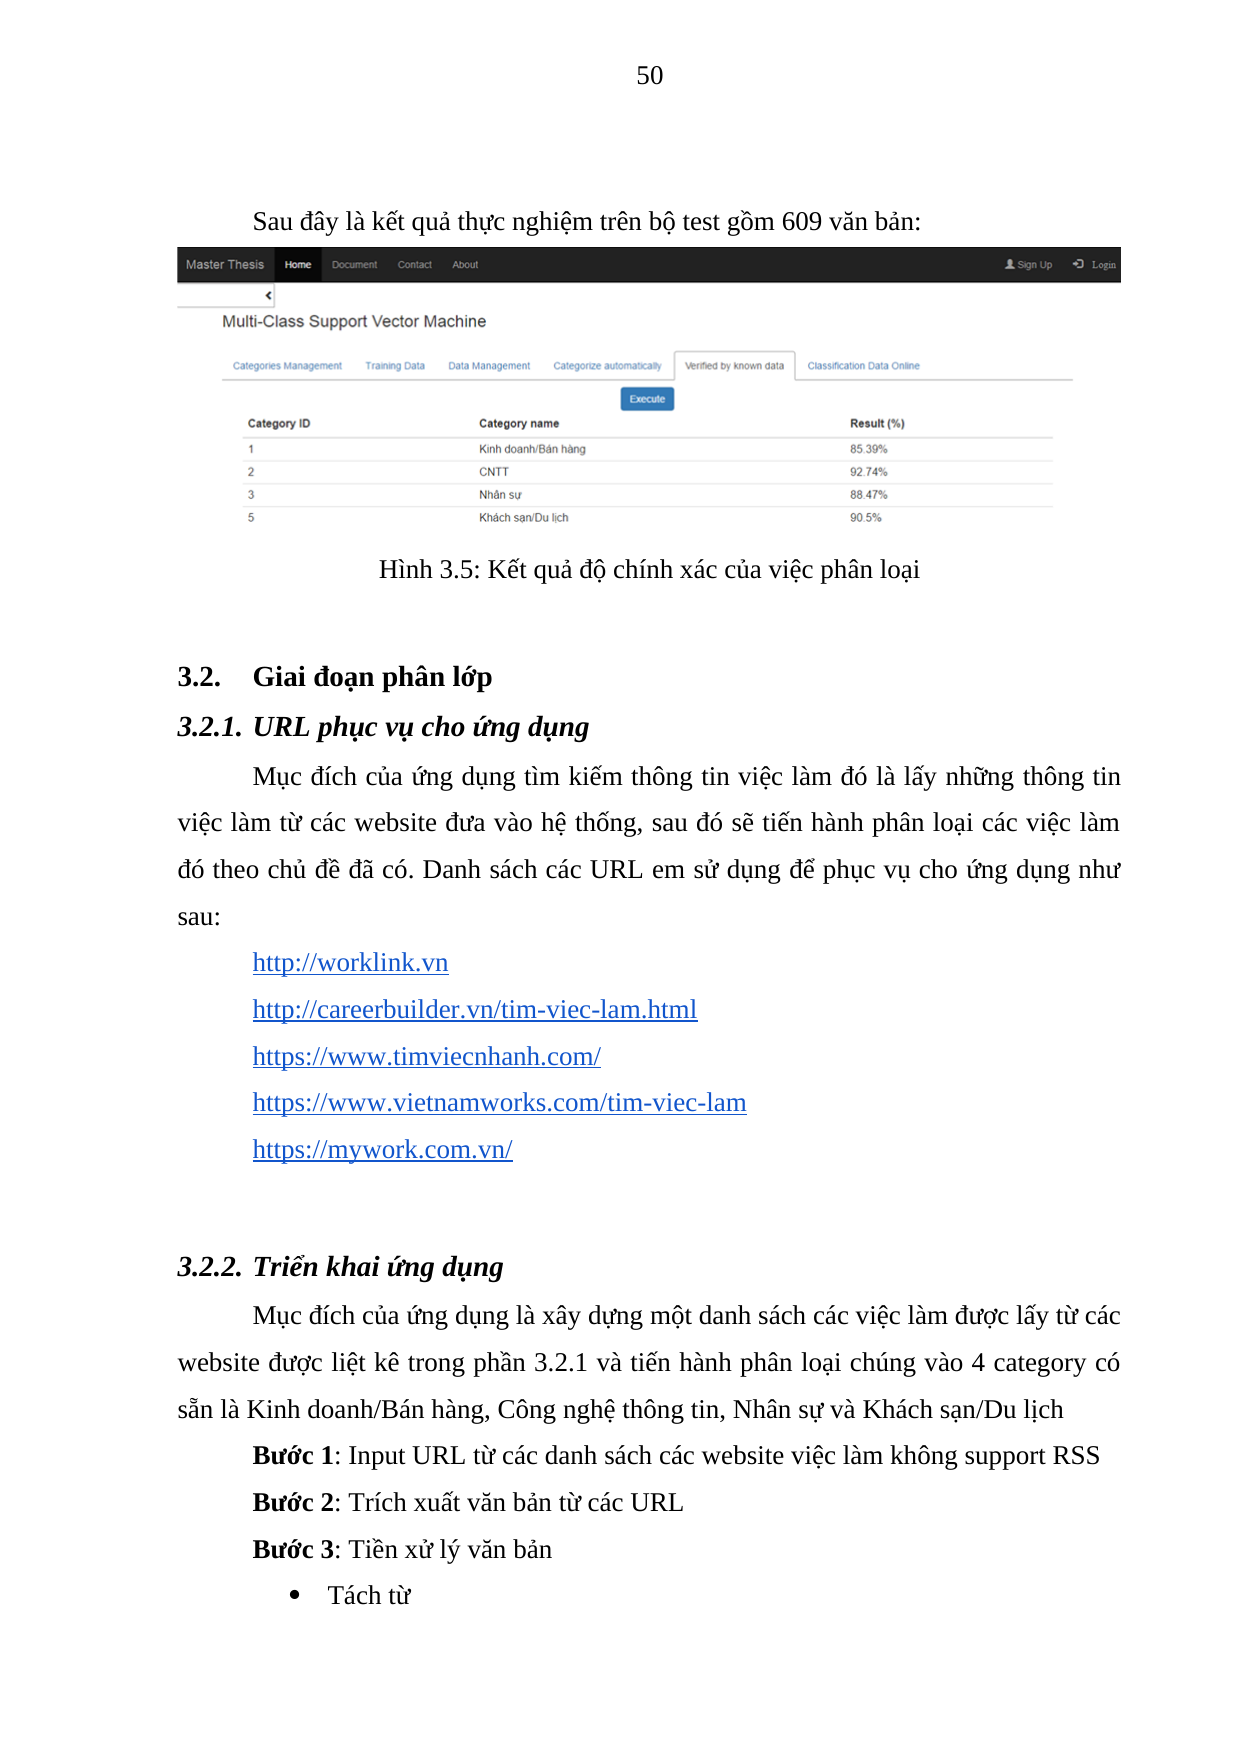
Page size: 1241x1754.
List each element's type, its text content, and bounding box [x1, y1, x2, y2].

text Bước 3: Tiền xử lý văn bản [177, 1533, 1122, 1564]
text Mục đích của ứng dụng tìm kiếm thông tin việc làm đó là lấy những thông tin việc làm từ các website đưa vào hệ thống, sau đó sẽ tiến hành phân loại các việc làm đó theo chủ đề đã có. Danh sách các URL em sử dụng để phục vụ cho ứng dụng như sau: [177, 760, 1122, 931]
text Hình 3.5: Kết quả độ chính xác của việc phân loại [177, 553, 1122, 584]
list Triển khai ứng dụng [177, 1249, 1122, 1283]
text Sau đây là kết quả thực nghiệm trên bộ test gồm 609 văn bản: [177, 205, 1122, 236]
text https://mywork.com.vn/ [177, 1133, 1122, 1164]
text http://careerbuilder.vn/tim-viec-lam.html [177, 993, 1122, 1024]
text https://www.timviecnhanh.com/ [177, 1040, 1122, 1071]
list URL phục vụ cho ứng dụng [177, 709, 1122, 743]
picture [177, 247, 1121, 532]
text Mục đích của ứng dụng là xây dựng một danh sách các việc làm được lấy từ các website được liệt kê trong phần 3.2.1 và tiến hành phân loại chúng vào 4 category có sẵn là Kinh doanh/Bán hàng, Công nghệ thông tin, Nhân sự và Khách sạn/Du lịch [177, 1299, 1122, 1424]
text Bước 1: Input URL từ các danh sách các website việc làm không support RSS [252, 1439, 1122, 1471]
text http://worklink.vn [177, 946, 1122, 978]
list Giai đoạn phân lớp [177, 659, 1122, 693]
text Bước 2: Trích xuất văn bản từ các URL [177, 1486, 1122, 1517]
text https://www.vietnamworks.com/tim-viec-lam [177, 1086, 1122, 1118]
list Tách từ [290, 1579, 1122, 1611]
